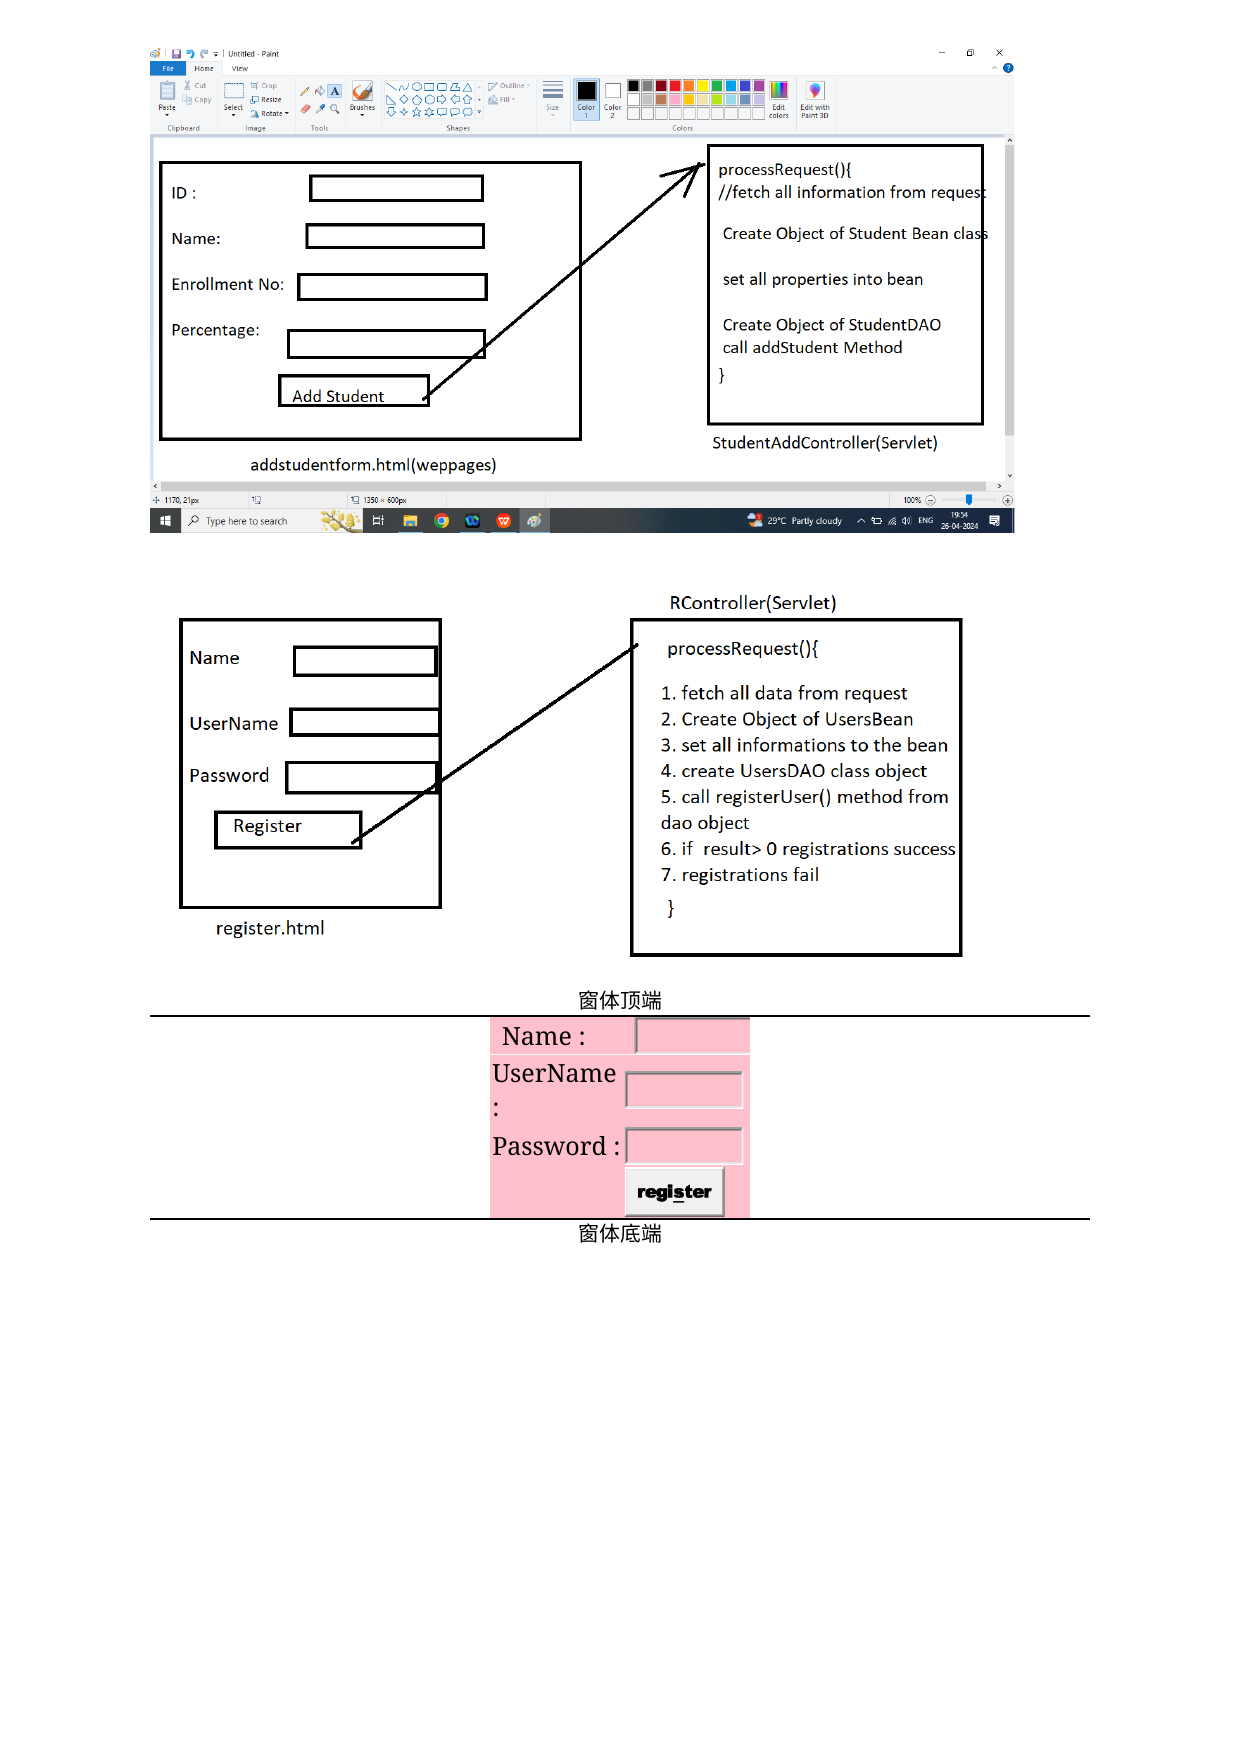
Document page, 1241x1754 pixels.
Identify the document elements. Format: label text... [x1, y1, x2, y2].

picture [150, 583, 1014, 963]
text 窗体顶端 [150, 988, 1090, 1015]
picture [624, 1071, 744, 1109]
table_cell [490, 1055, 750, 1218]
picture [624, 1167, 725, 1217]
picture [634, 1017, 750, 1055]
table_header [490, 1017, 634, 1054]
text 窗体底端 [150, 1220, 1090, 1247]
picture [624, 1127, 744, 1165]
picture [150, 46, 1015, 533]
